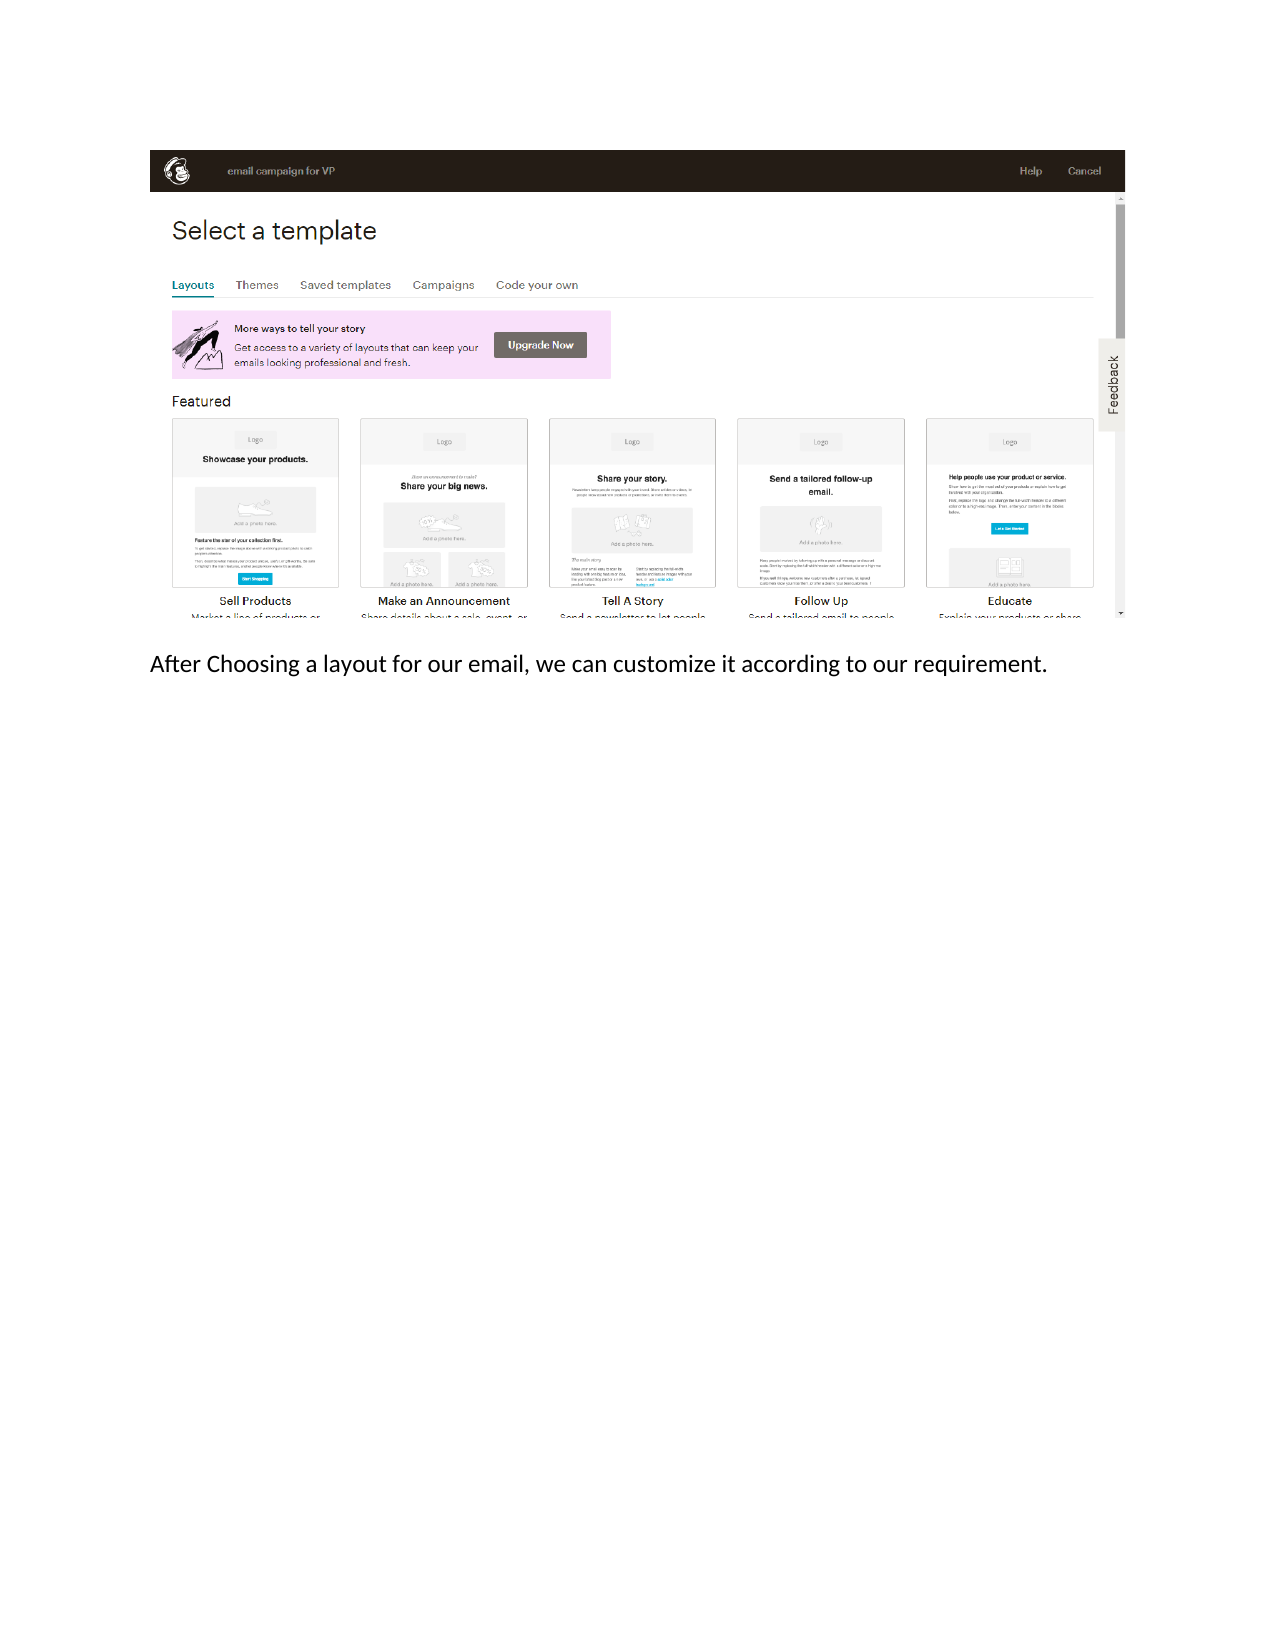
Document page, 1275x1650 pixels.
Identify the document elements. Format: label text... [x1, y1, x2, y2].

picture [150, 150, 1125, 618]
text After Choosing a layout for our email, we can customize it according to our requirement. [150, 648, 1125, 679]
